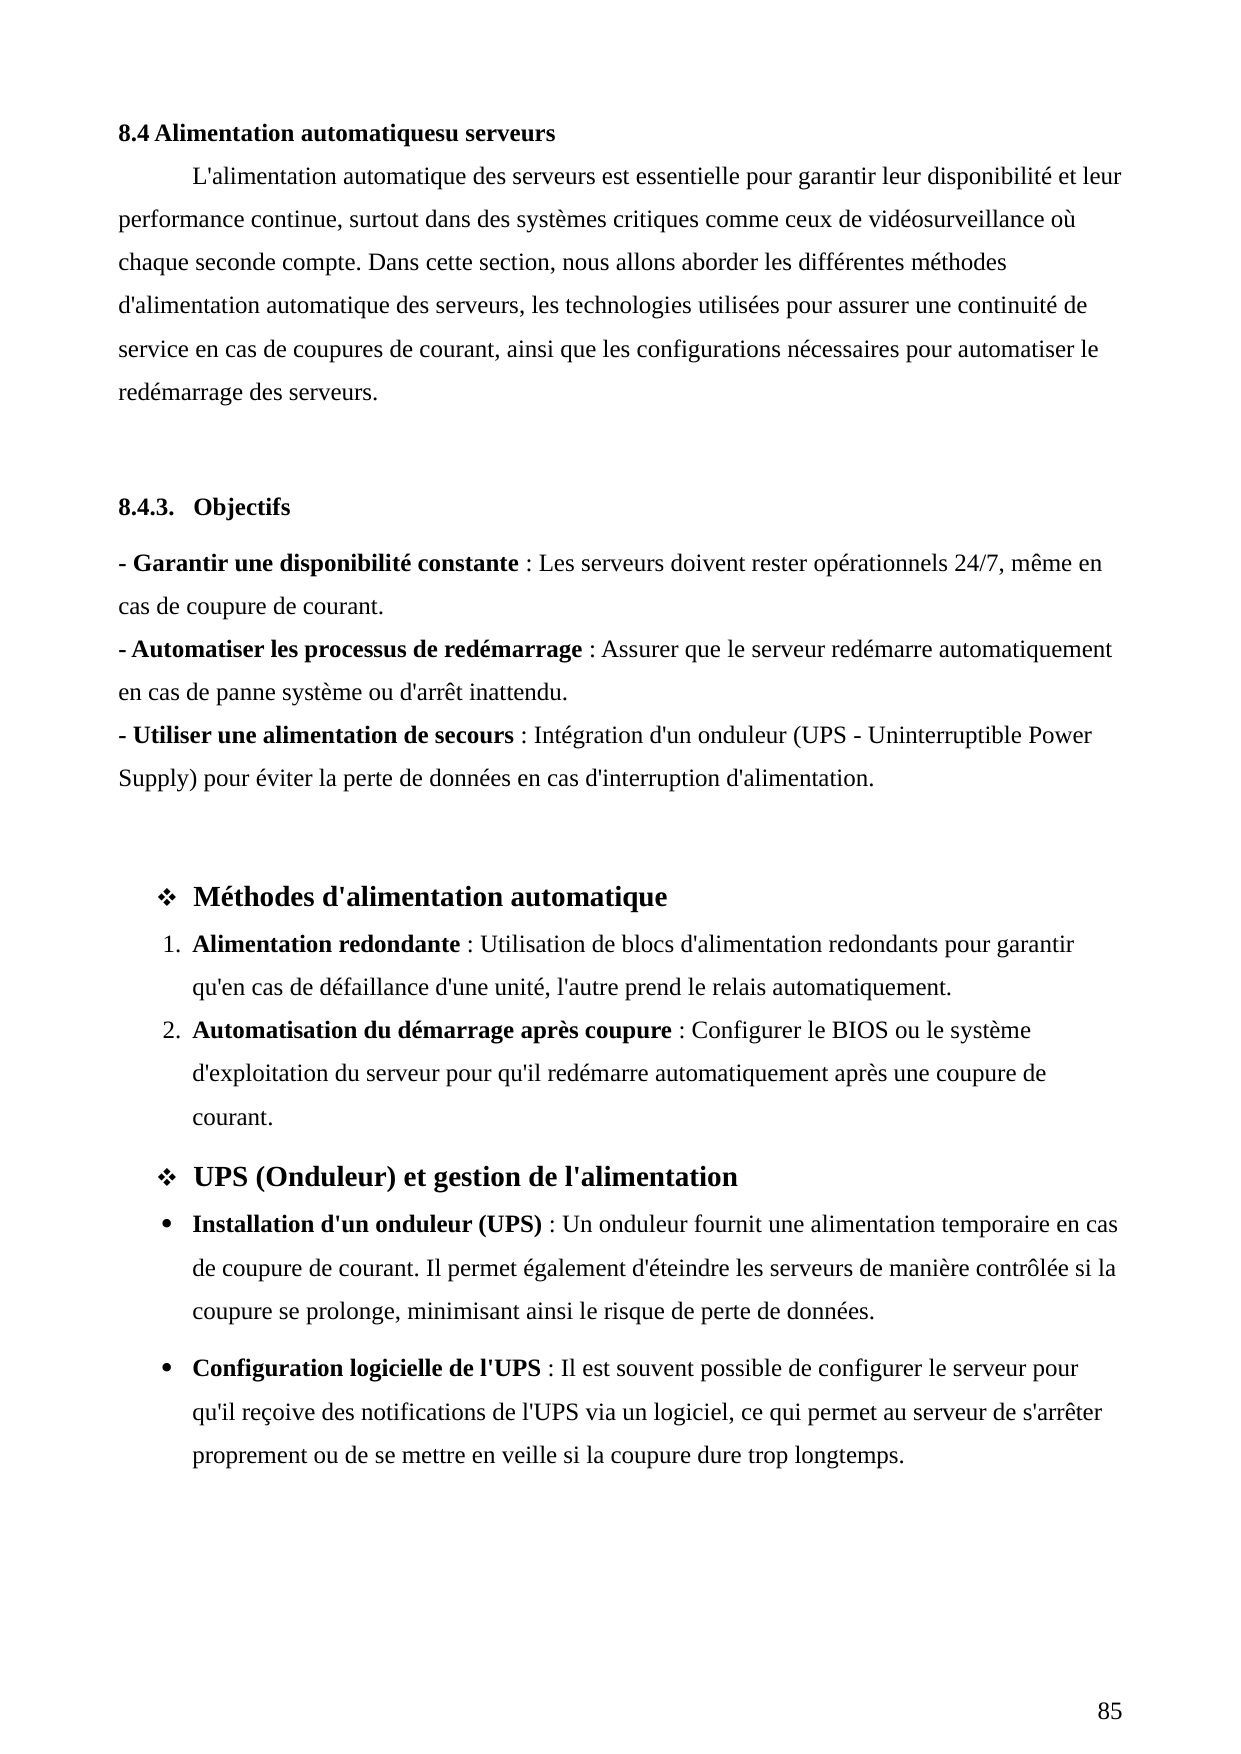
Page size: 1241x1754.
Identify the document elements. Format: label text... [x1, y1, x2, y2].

text - Automatiser les processus de redémarrage : Assurer que le serveur redémarre automatiquement en cas de panne système ou d'arrêt inattendu. [118, 634, 1122, 706]
text L'alimentation automatique des serveurs est essentielle pour garantir leur disponibilité et leur performance continue, surtout dans des systèmes critiques comme ceux de vidéosurveillance où chaque seconde compte. Dans cette section, nous allons aborder les différentes méthodes d'alimentation automatique des serveurs, les technologies utilisées pour assurer une continuité de service en cas de coupures de courant, ainsi que les configurations nécessaires pour automatiser le redémarrage des serveurs. [118, 161, 1122, 406]
list Configuration logicielle de l'UPS : Il est souvent possible de configurer le serveur pour qu'il reçoive des notifications de l'UPS via un logiciel, ce qui permet au serveur de s'arrêter proprement ou de se mettre en veille si la coupure dure trop longtemps. [162, 1353, 1122, 1468]
text - Utiliser une alimentation de secours : Intégration d'un onduleur (UPS - Uninterruptible Power Supply) pour éviter la perte de données en cas d'interruption d'alimentation. [118, 720, 1122, 792]
subtitle Objectifs [118, 492, 1122, 521]
list Automatisation du démarrage après coupure : Configurer le BIOS ou le système d'exploitation du serveur pour qu'il redémarre automatiquement après une coupure de courant. [162, 1015, 1122, 1130]
text - Garantir une disponibilité constante : Les serveurs doivent rester opérationnels 24/7, même en cas de coupure de courant. [118, 548, 1122, 620]
text 8.4 Alimentation automatiquesu serveurs [118, 118, 1122, 147]
list Méthodes d'alimentation automatique [156, 879, 1122, 912]
list Installation d'un onduleur (UPS) : Un onduleur fournit une alimentation temporaire en cas de coupure de courant. Il permet également d'éteindre les serveurs de manière contrôlée si la coupure se prolonge, minimisant ainsi le risque de perte de données. [162, 1209, 1122, 1324]
list UPS (Onduleur) et gestion de l'alimentation [156, 1159, 1122, 1193]
list Alimentation redondante : Utilisation de blocs d'alimentation redondants pour garantir qu'en cas de défaillance d'une unité, l'autre prend le relais automatiquement. [162, 929, 1122, 1001]
